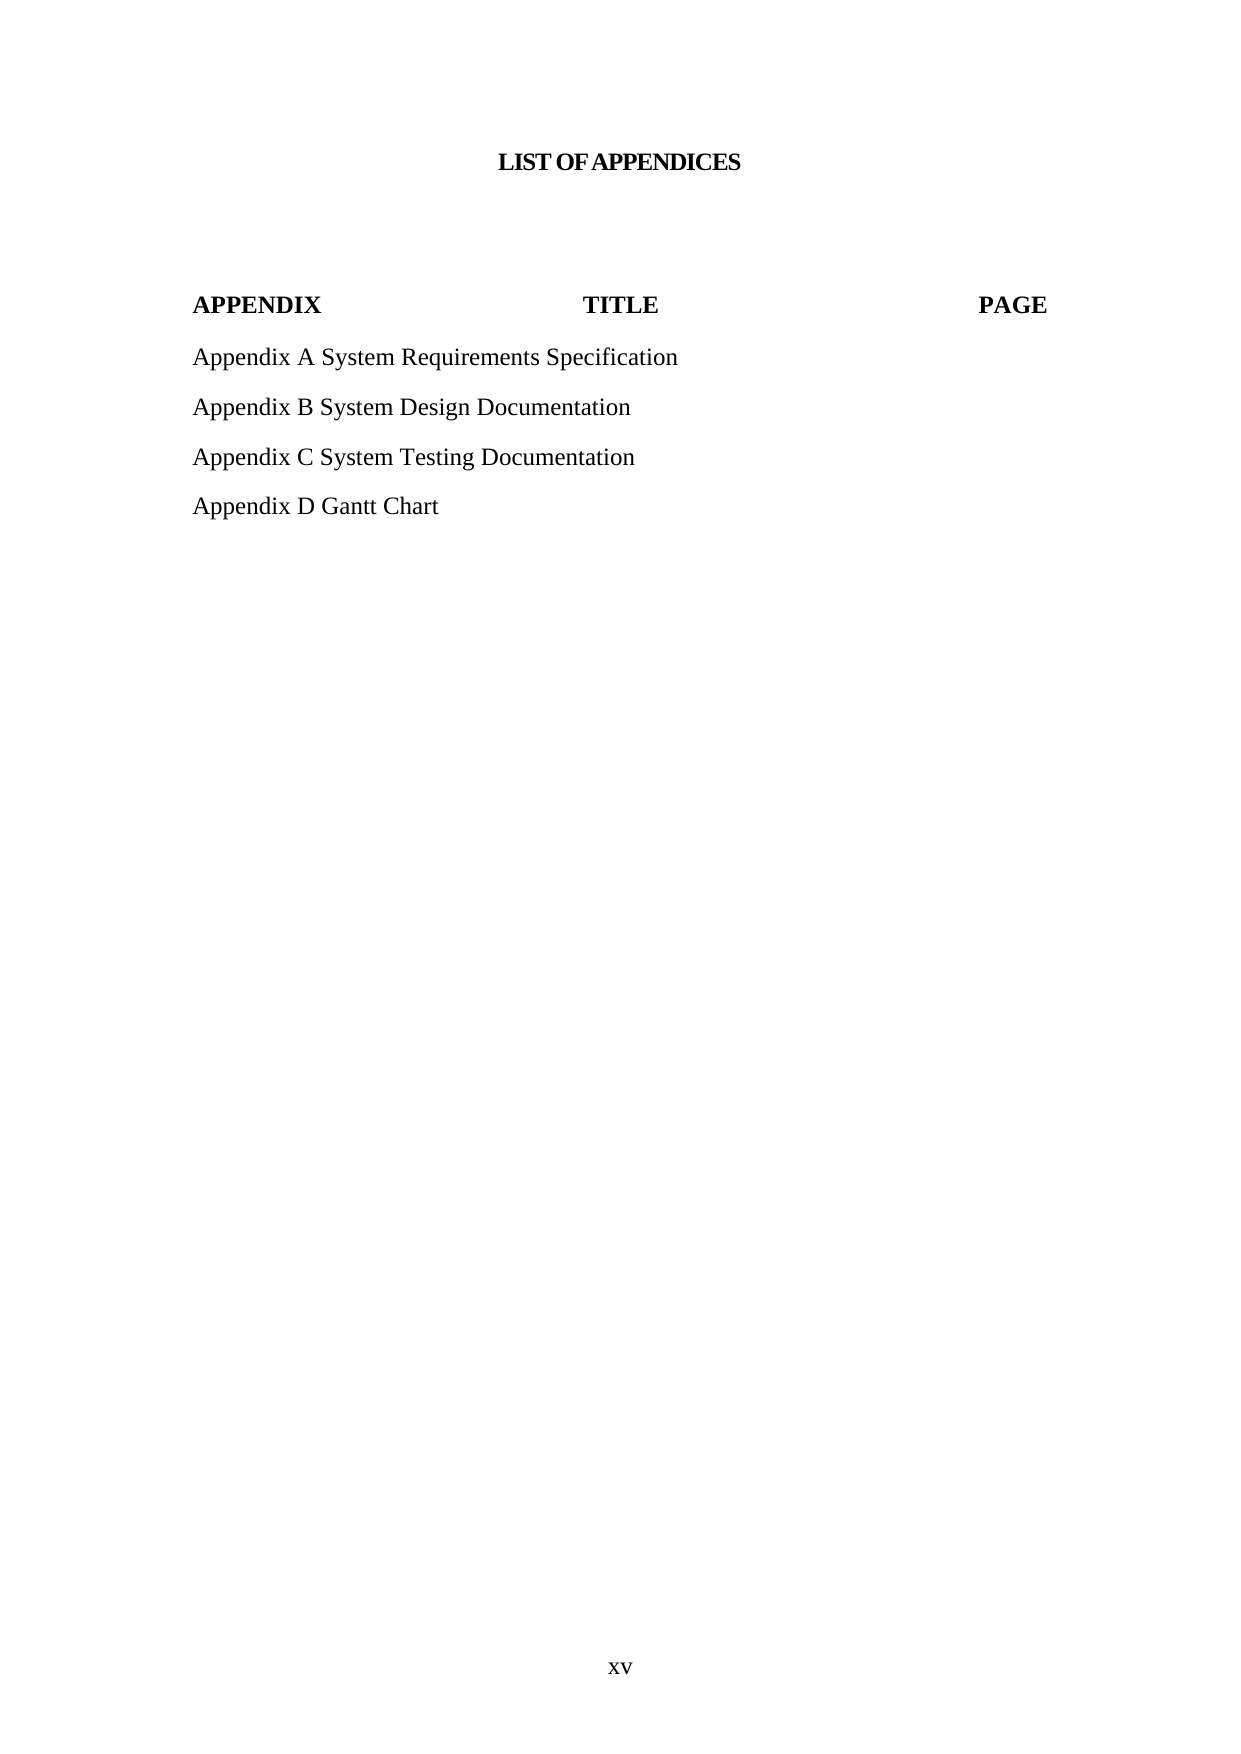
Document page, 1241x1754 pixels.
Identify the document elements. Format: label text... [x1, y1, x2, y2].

text Appendix B System Design Documentation 134 [192, 392, 929, 421]
table_header PAGE [887, 290, 1048, 342]
table_header TITLE [355, 290, 887, 342]
text Appendix A System Requirements Specification 59 [192, 342, 929, 371]
table_header APPENDIX [193, 290, 355, 342]
text Appendix D Gantt Chart 223 [192, 491, 929, 520]
title LIST OF APPENDICES [192, 147, 1048, 176]
text Appendix C System Testing Documentation 185 [192, 442, 929, 470]
